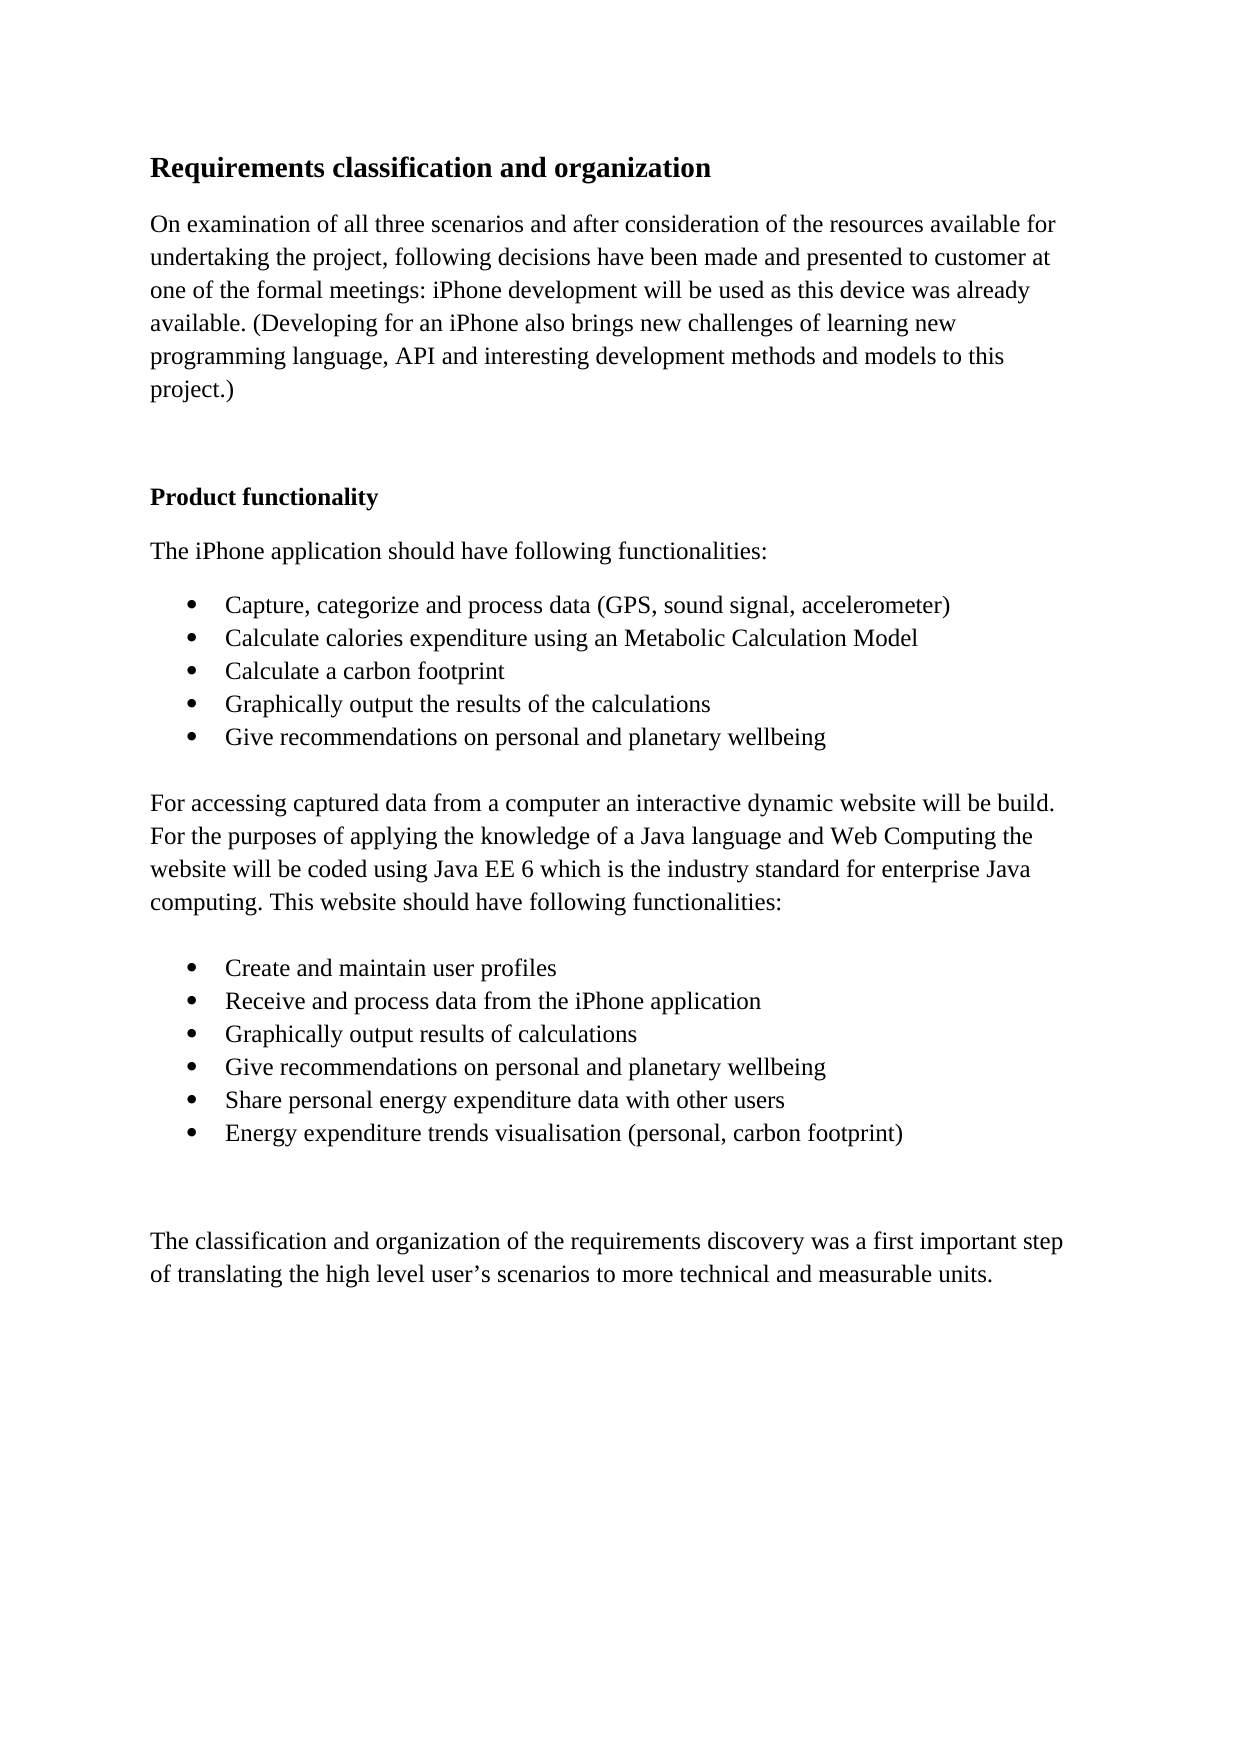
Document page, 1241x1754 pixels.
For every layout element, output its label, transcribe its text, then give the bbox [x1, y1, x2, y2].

list Capture, categorize and process data (GPS, sound signal, accelerometer) [187, 590, 1090, 619]
list Graphically output the results of the calculations [187, 689, 1090, 718]
text On examination of all three scenarios and after consideration of the resources available for undertaking the project, following decisions have been made and presented to customer at one of the formal meetings: iPhone development will be used as this device was already available. (Developing for an iPhone also brings new challenges of learning new programming language, API and interesting development methods and models to this project.) [150, 209, 1090, 403]
text Product functionality [150, 482, 1090, 511]
list Give recommendations on personal and planetary wellbeing [187, 722, 1090, 751]
list Share personal energy expenditure data with other users [187, 1085, 1090, 1114]
text The classification and organization of the requirements discovery was a first important step of translating the high level user’s scenarios to more technical and measurable units. [150, 1226, 1090, 1288]
text The iPhone application should have following functionalities: [150, 536, 1090, 565]
list Give recommendations on personal and planetary wellbeing [187, 1052, 1090, 1081]
list Create and maintain user profiles [187, 953, 1090, 982]
text Requirements classification and organization [150, 150, 1090, 183]
list Calculate a carbon footprint [187, 656, 1090, 685]
list Energy expenditure trends visualisation (personal, carbon footprint) [187, 1118, 1090, 1147]
list Receive and process data from the iPhone application [187, 986, 1090, 1015]
list Graphically output results of calculations [187, 1019, 1090, 1048]
list Calculate calories expenditure using an Metabolic Calculation Model [187, 623, 1090, 652]
list For accessing captured data from a computer an interactive dynamic website will be build. For the purposes of applying the knowledge of a Java language and Web Computing the website will be coded using Java EE 6 which is the industry standard for enterprise Java computing. This website should have following functionalities: [150, 788, 1090, 916]
